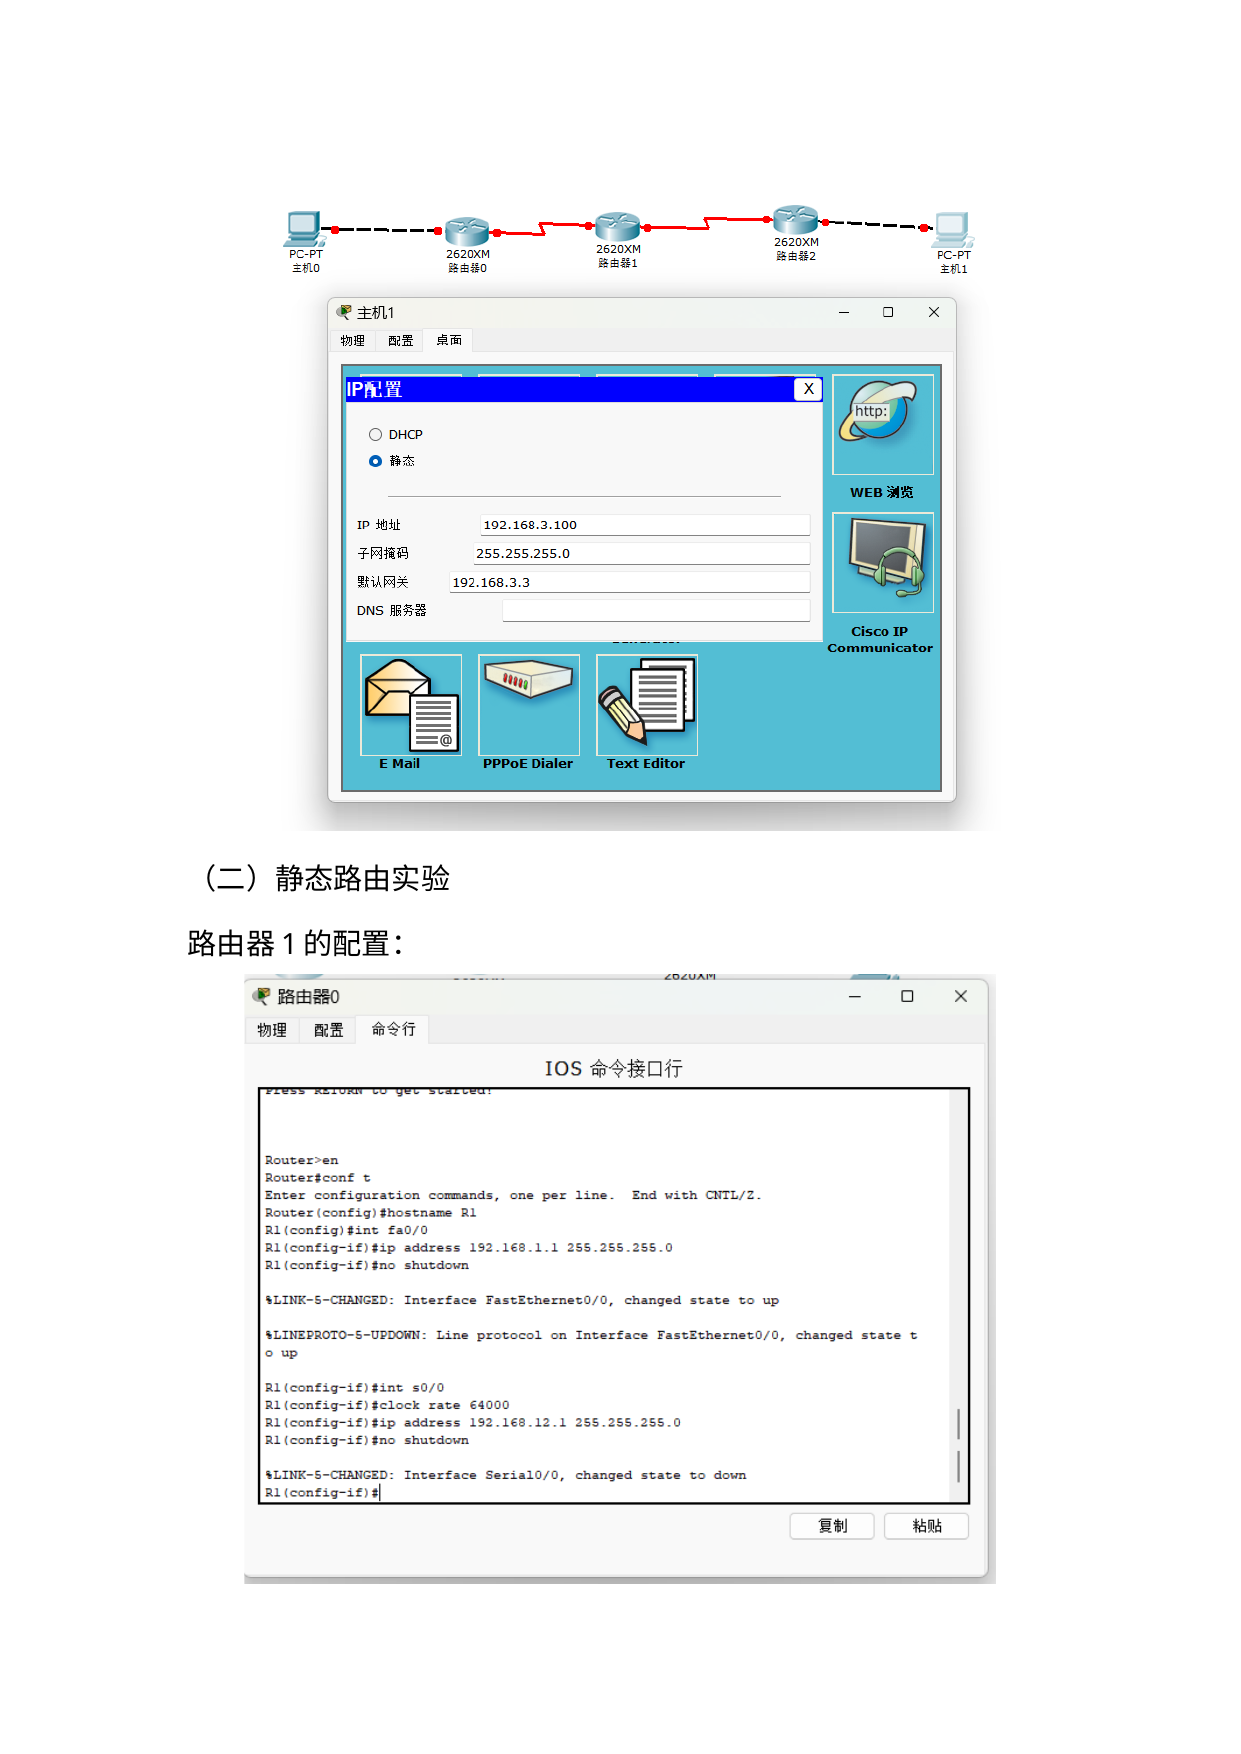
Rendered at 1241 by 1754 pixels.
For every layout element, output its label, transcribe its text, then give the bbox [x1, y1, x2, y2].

text （二）静态路由实验 [187, 844, 1053, 909]
text 路由器1的配置： [187, 909, 1053, 974]
picture [244, 974, 996, 1584]
picture [239, 162, 1001, 831]
